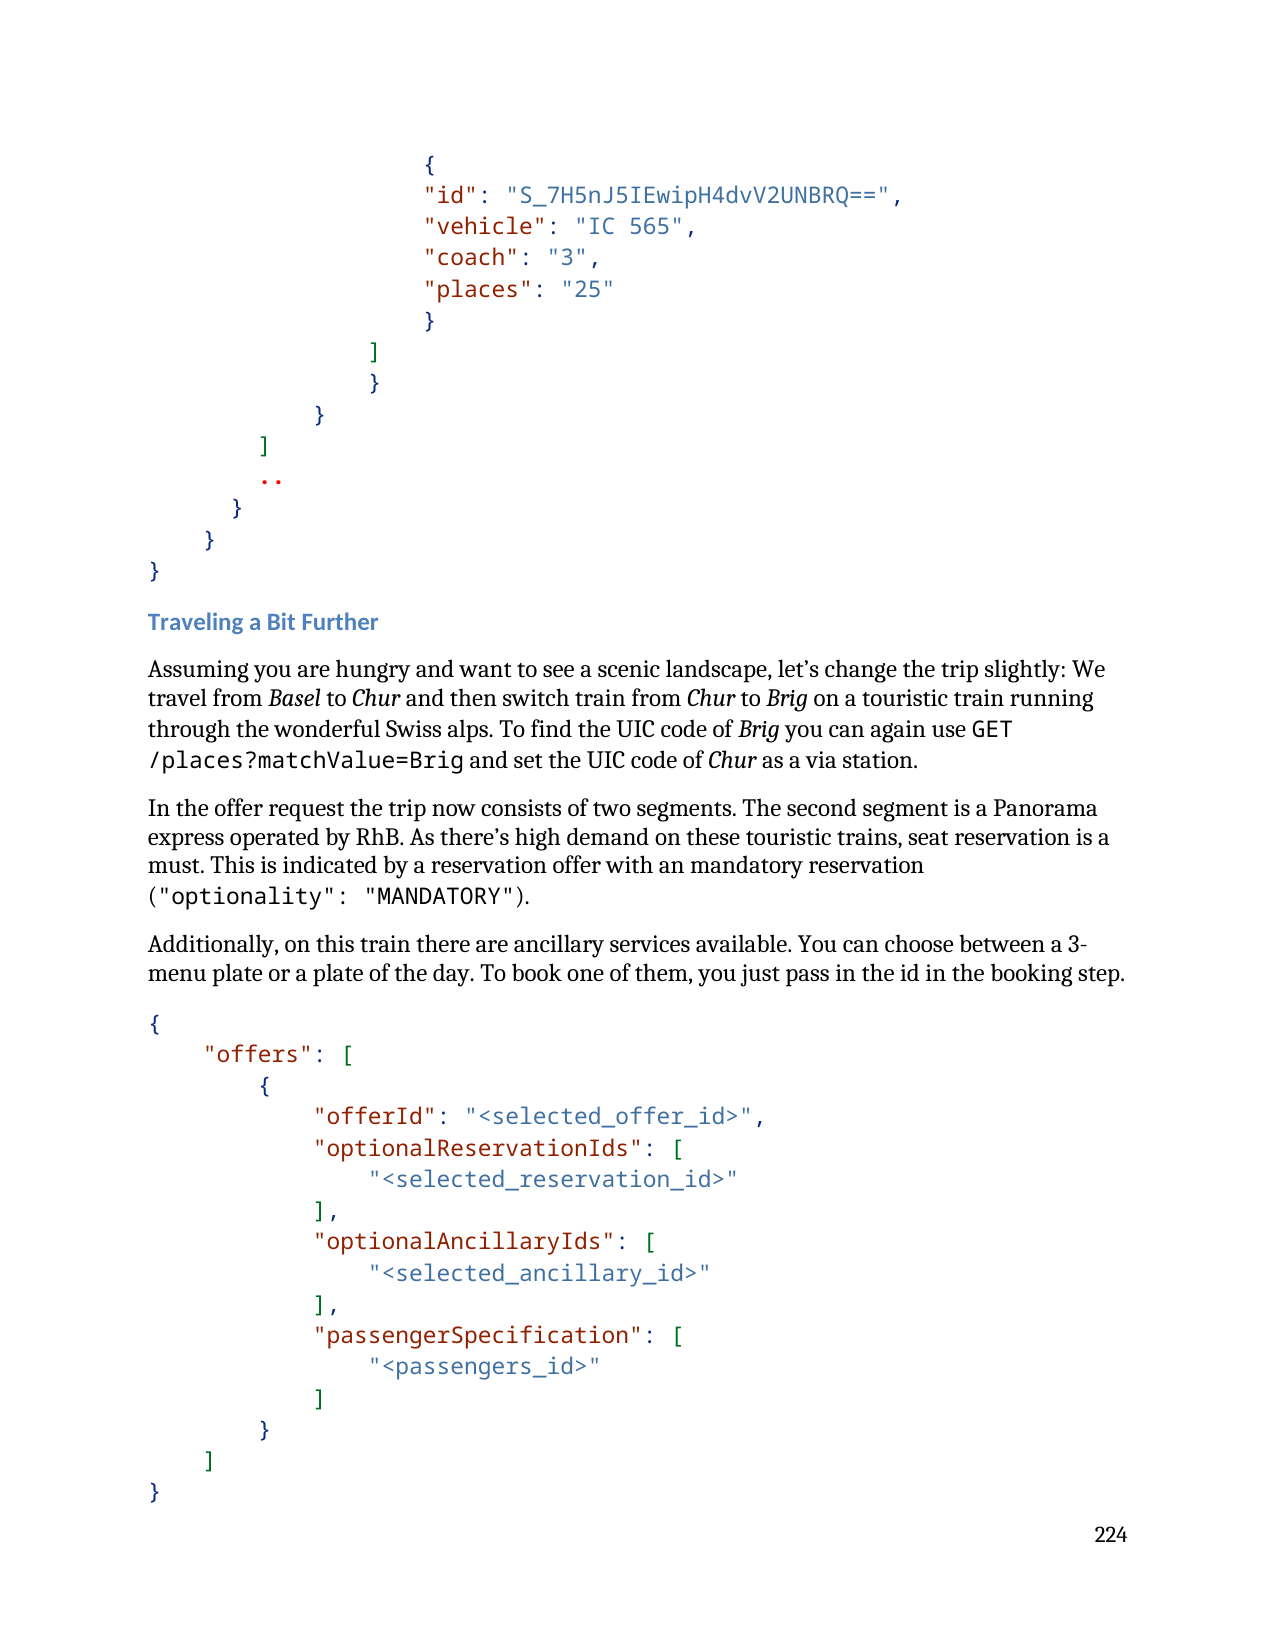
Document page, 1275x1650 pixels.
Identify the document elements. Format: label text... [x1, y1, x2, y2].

subtitle Traveling a Bit Further [148, 606, 1127, 636]
text { "offers": [ { "offerId": "<selected_offer_id>", "optionalReservationIds": [ "<selected_reservation_id>" ], "optionalAncillaryIds": [ "<selected_ancillary_id>" ], "passengerSpecification": [ "<passengers_id>" ] } ] } [148, 1006, 1127, 1506]
text Additionally, on this train there are ancillary services available. You can choose between a 3-menu plate or a plate of the day. To book one of them, you just pass in the id in the booking step. [148, 930, 1127, 988]
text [148, 148, 1127, 585]
text Assuming you are hungry and want to see a scenic landscape, let’s change the trip slightly: We travel from Basel to Chur and then switch train from Chur to Brig on a touristic train running through the wonderful Swiss alps. To find the UIC code of Brig you can again use GET /places?matchValue=Brig and set the UIC code of Chur as a via station. [148, 655, 1127, 775]
text In the offer request the trip now consists of two segments. The second segment is a Panorama express operated by RhB. As there’s high demand on these touristic trains, seat reservation is a must. This is indicated by a reservation offer with an mandatory reservation ("optionality": "MANDATORY"). [148, 794, 1127, 911]
